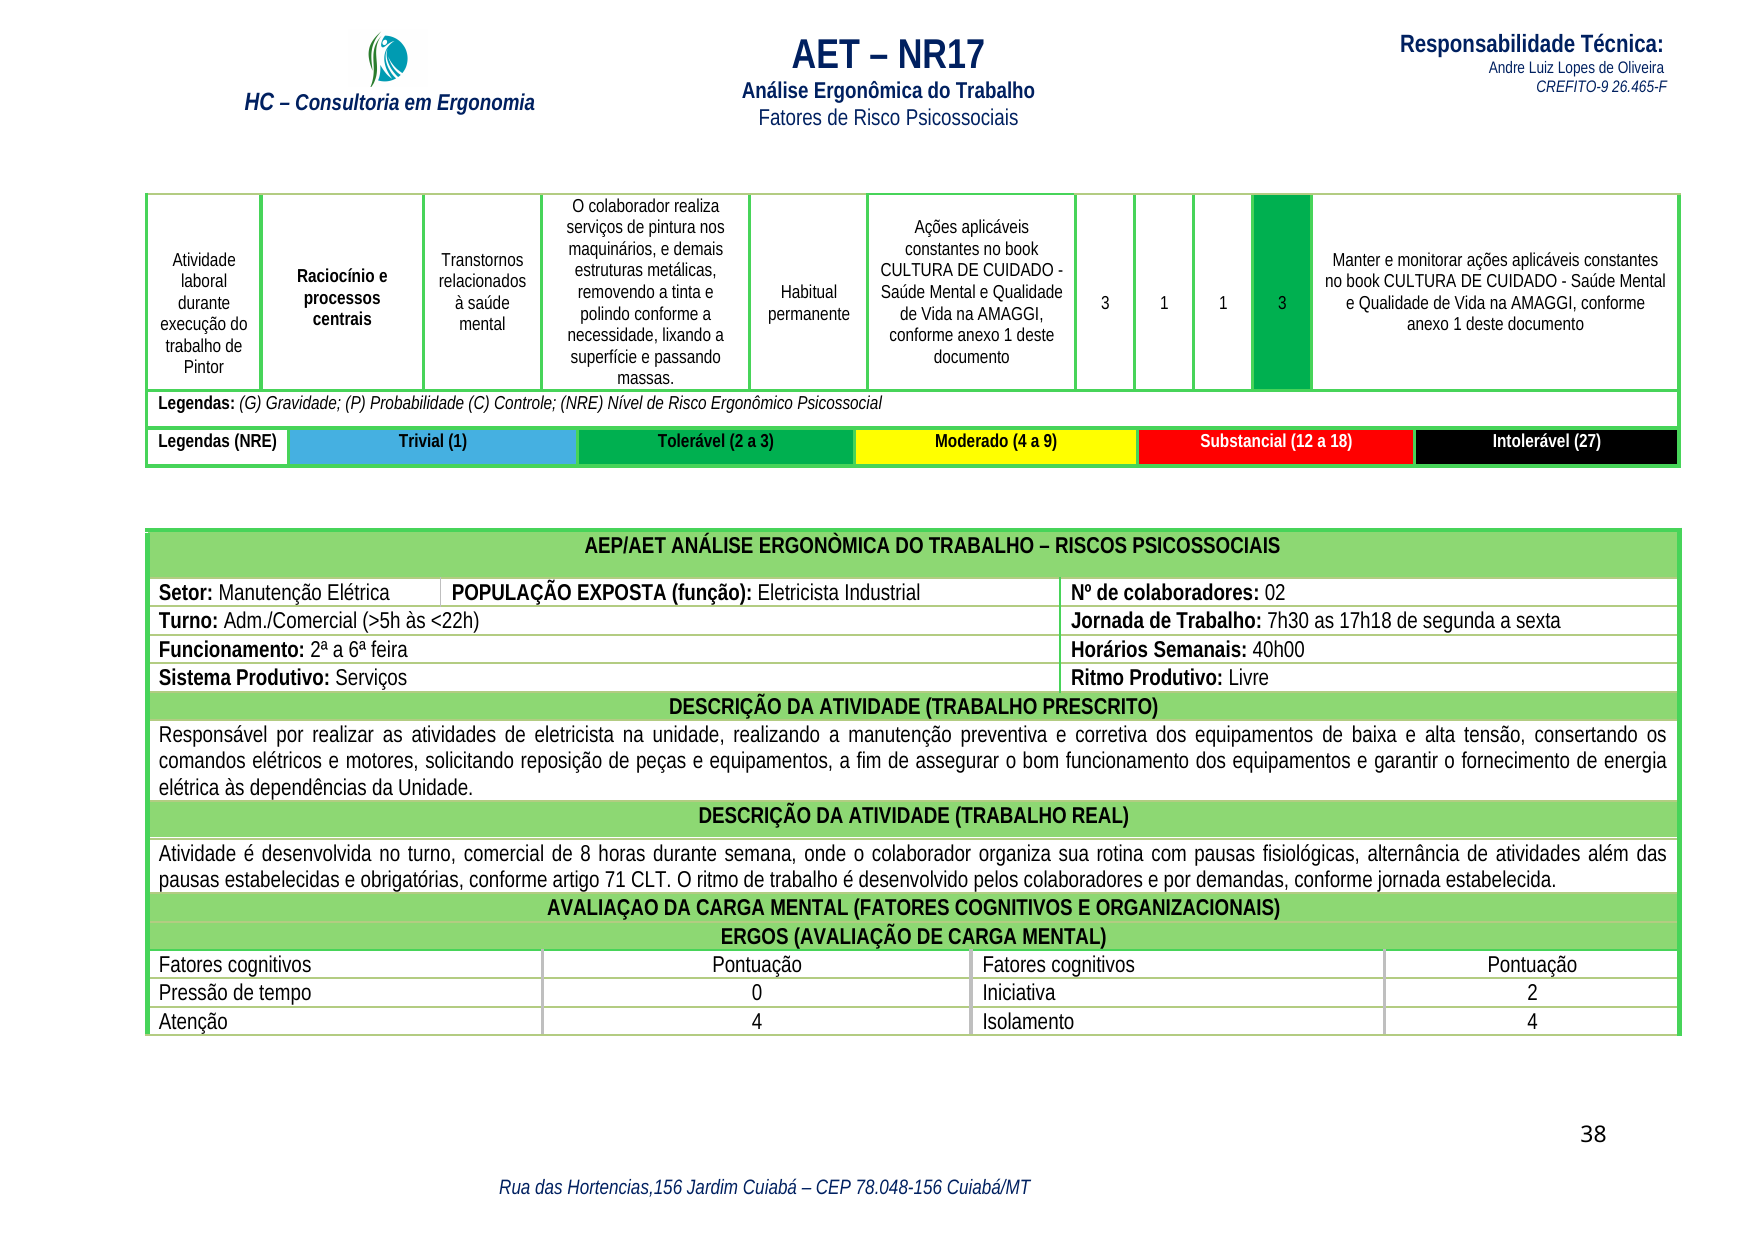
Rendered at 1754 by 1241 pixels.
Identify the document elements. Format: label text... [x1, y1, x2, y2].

table_cell Tolerável (2 a 3) [579, 430, 853, 464]
table_cell Intolerável (27) [1416, 430, 1677, 464]
table_cell Atividade laboral durante execução do trabalho de Pintor [148, 195, 259, 389]
table_cell Jornada de Trabalho: 7h30 as 17h18 de segunda a sexta [1061, 607, 1677, 634]
table_cell Isolamento [973, 1008, 1383, 1034]
table_cell Raciocínio e processos centrais [263, 195, 422, 389]
table_cell Responsável por realizar as atividades de eletricista na unidade, realizando a manutenção preventiva e corretiva dos equipamentos de baixa e alta tensão, consertando os comandos elétricos e motores, solicitando reposição de peças e equipamentos, a fim de assegurar o bom funcionamento dos equipamentos e garantir o fornecimento de energia elétrica às dependências da Unidade. [150, 721, 1677, 800]
table_cell 0 [544, 979, 969, 1006]
table_cell Atenção [150, 1008, 541, 1034]
table_cell Atividade é desenvolvida no turno, comercial de 8 horas durante semana, onde o colaborador organiza sua rotina com pausas fisiológicas, alternância de atividades além das pausas estabelecidas e obrigatórias, conforme artigo 71 CLT. O ritmo de trabalho é desenvolvido pelos colaboradores e por demandas, conforme jornada estabelecida. [150, 840, 1677, 892]
table_cell DESCRIÇÃO DA ATIVIDADE (TRABALHO PRESCRITO) [150, 693, 1677, 719]
table_cell 3 [1254, 195, 1310, 389]
table_cell ERGOS (AVALIAÇÃO DE CARGA MENTAL) [150, 923, 1677, 949]
table_cell Nº de colaboradores: 02 [1061, 579, 1677, 605]
table_cell DESCRIÇÃO DA ATIVIDADE (TRABALHO REAL) [150, 802, 1677, 837]
table_cell Ações aplicáveis constantes no book CULTURA DE CUIDADO - Saúde Mental e Qualidade de Vida na AMAGGI, conforme anexo 1 deste documento [869, 195, 1074, 389]
table_cell Pontuação [544, 951, 969, 977]
table_cell Horários Semanais: 40h00 [1061, 636, 1677, 662]
table_cell Ritmo Produtivo: [1061, 664, 1677, 691]
table_cell Manter e monitorar ações aplicáveis constantes no book CULTURA DE CUIDADO - Saúde Mental e Qualidade de Vida na AMAGGI, conforme anexo 1 deste documento [1313, 195, 1677, 389]
table_header AEP/AET ANÁLISE ERGONÒMICA DO TRABALHO – RISCOS PSICOSSOCIAIS [150, 532, 1677, 577]
table_cell Trivial (1) [290, 430, 576, 464]
table_cell 1 [1195, 195, 1251, 389]
table_cell 4 [1386, 1008, 1677, 1034]
table_cell AVALIAÇAO DA CARGA MENTAL (FATORES COGNITIVOS E ORGANIZACIONAIS) [150, 894, 1677, 921]
table_cell 1 [1136, 195, 1192, 389]
table_cell Legendas: (G) Gravidade; (P) Probabilidade (C) Controle; (NRE) Nível de Risco Ergonômico Psicossocial [148, 392, 1677, 426]
table_cell 3 [1077, 195, 1133, 389]
table_cell Substancial (12 a 18) [1139, 430, 1413, 464]
table_cell Habitual permanente [751, 195, 866, 389]
table_cell POPULAÇÃO EXPOSTA (função): Eletricista Industrial [441, 579, 1059, 605]
table_cell Moderado (4 a 9) [856, 430, 1136, 464]
table_cell Fatores cognitivos [150, 951, 541, 977]
picture [348, 29, 428, 87]
table_cell Turno: [150, 607, 1059, 634]
table_cell O colaborador realiza serviços de pintura nos maquinários, e demais estruturas metálicas, removendo a tinta e polindo conforme a necessidade, lixando a superfície e passando massas. [543, 195, 748, 389]
table_cell Iniciativa [973, 979, 1383, 1006]
table_cell Funcionamento: [150, 636, 1059, 662]
table_cell Sistema Produtivo: [150, 664, 1059, 691]
table_cell Pressão de tempo [150, 979, 541, 1006]
table_cell Setor: Manutenção Elétrica [150, 579, 440, 605]
table_cell Fatores cognitivos [973, 951, 1383, 977]
table_cell 4 [544, 1008, 969, 1034]
table_cell 2 [1386, 979, 1677, 1006]
table_cell Pontuação [1386, 951, 1677, 977]
table_cell Legendas (NRE) [148, 430, 287, 464]
table_cell Transtornos relacionados à saúde mental [425, 195, 540, 389]
